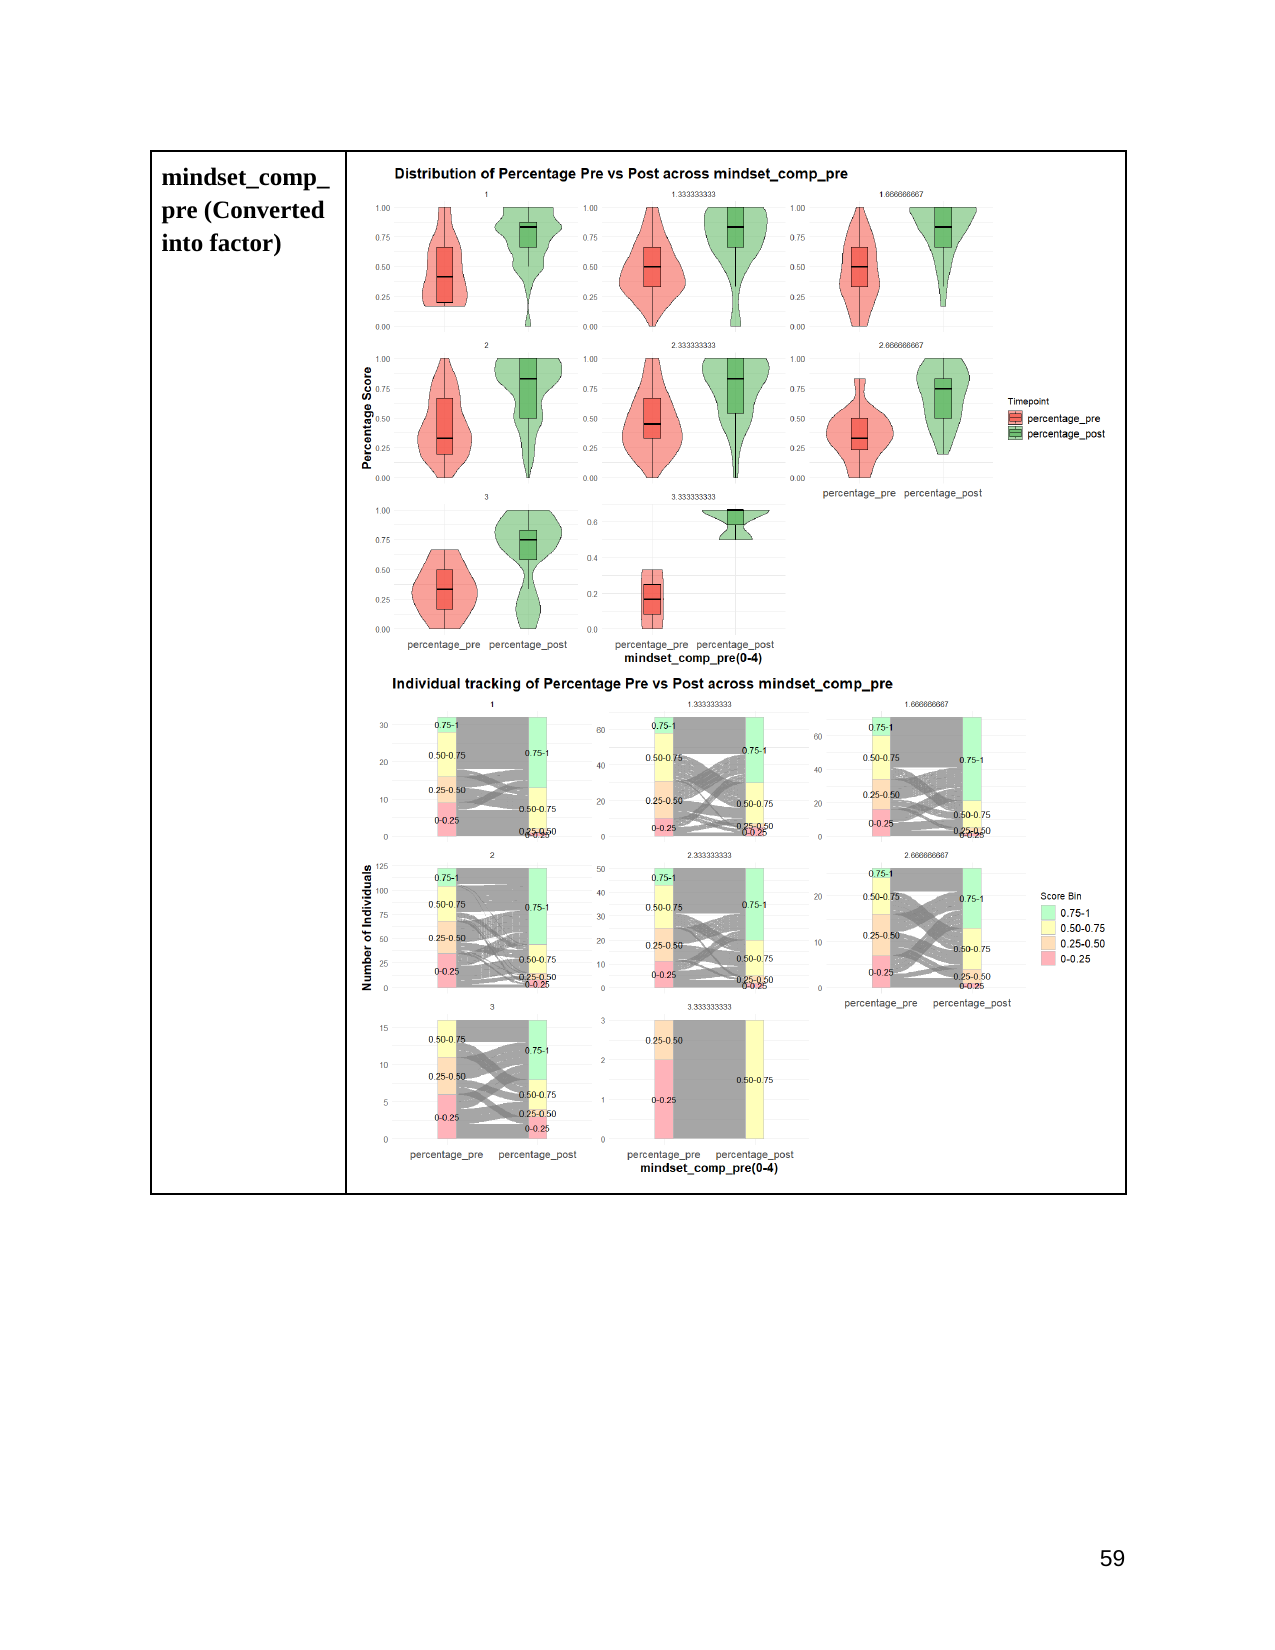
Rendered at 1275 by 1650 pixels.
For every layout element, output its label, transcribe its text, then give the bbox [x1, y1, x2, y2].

picture [356, 162, 1115, 669]
table_cell mindset_comp_pre (Converted into factor) [152, 152, 345, 1193]
table_cell [347, 152, 1125, 1193]
picture [356, 672, 1115, 1179]
